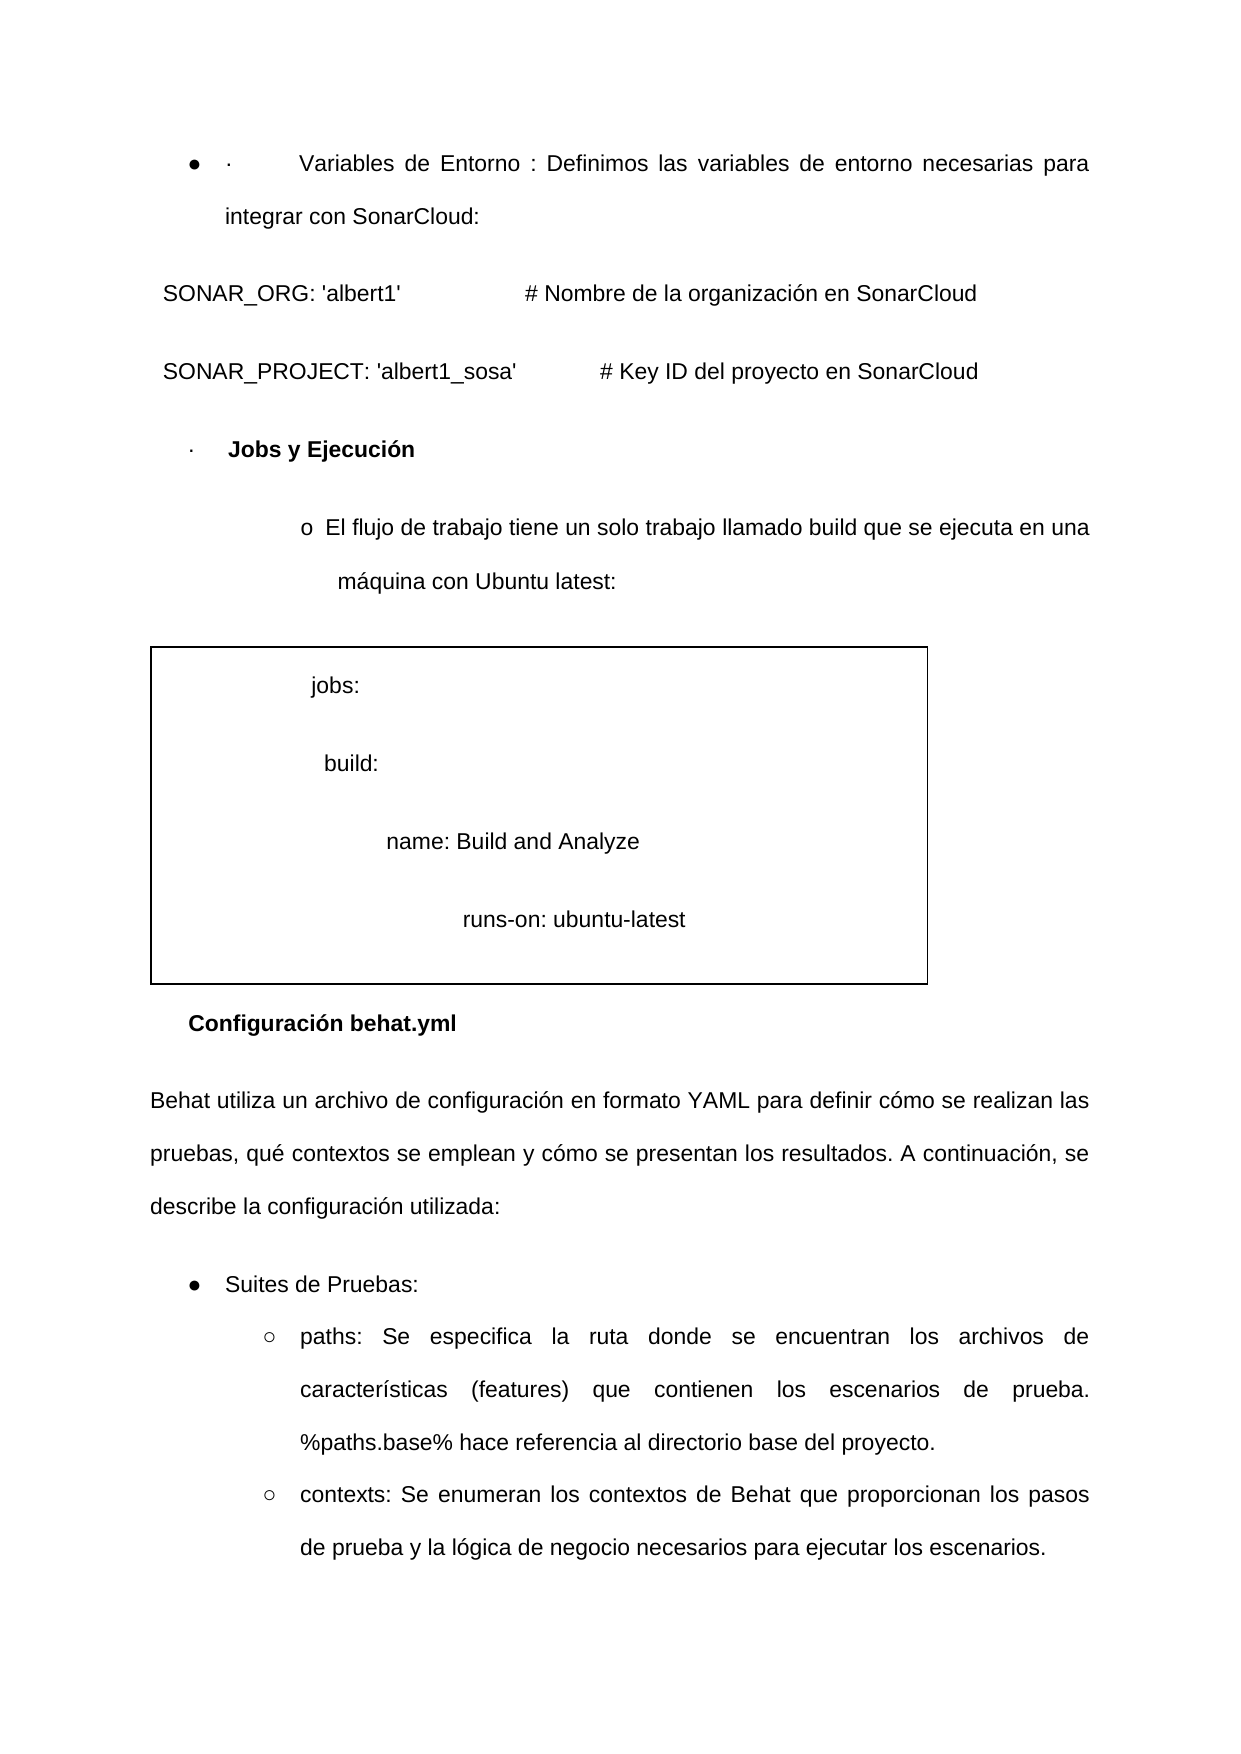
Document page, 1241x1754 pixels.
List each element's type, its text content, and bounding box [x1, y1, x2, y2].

list Suites de Pruebas: [187, 1271, 1090, 1297]
list contexts: Se enumeran los contextos de Behat que proporcionan los pasos de prueba y la lógica de negocio necesarios para ejecutar los escenarios. [262, 1481, 1090, 1561]
text · Jobs y Ejecución [187, 436, 1090, 462]
list · Variables de Entorno : Definimos las variables de entorno necesarias para integrar con SonarCloud: [187, 150, 1090, 229]
table_header jobs: build: name: Build and Analyze runs-on: ubuntu-latest [152, 648, 927, 983]
text o El flujo de trabajo tiene un solo trabajo llamado build que se ejecuta en una máquina con Ubuntu latest: [300, 513, 1090, 594]
text Behat utiliza un archivo de configuración en formato YAML para definir cómo se realizan las pruebas, qué contextos se emplean y cómo se presentan los resultados. A continuación, se describe la configuración utilizada: [150, 1087, 1090, 1219]
text SONAR_ORG: 'albert1' # Nombre de la organización en SonarCloud [150, 280, 1090, 307]
list paths: Se especifica la ruta donde se encuentran los archivos de características (features) que contienen los escenarios de prueba. %paths.base% hace referencia al directorio base del proyecto. [262, 1323, 1090, 1455]
text Configuración behat.yml [150, 1010, 1090, 1036]
text SONAR_PROJECT: 'albert1_sosa' # Key ID del proyecto en SonarCloud [150, 358, 1090, 384]
